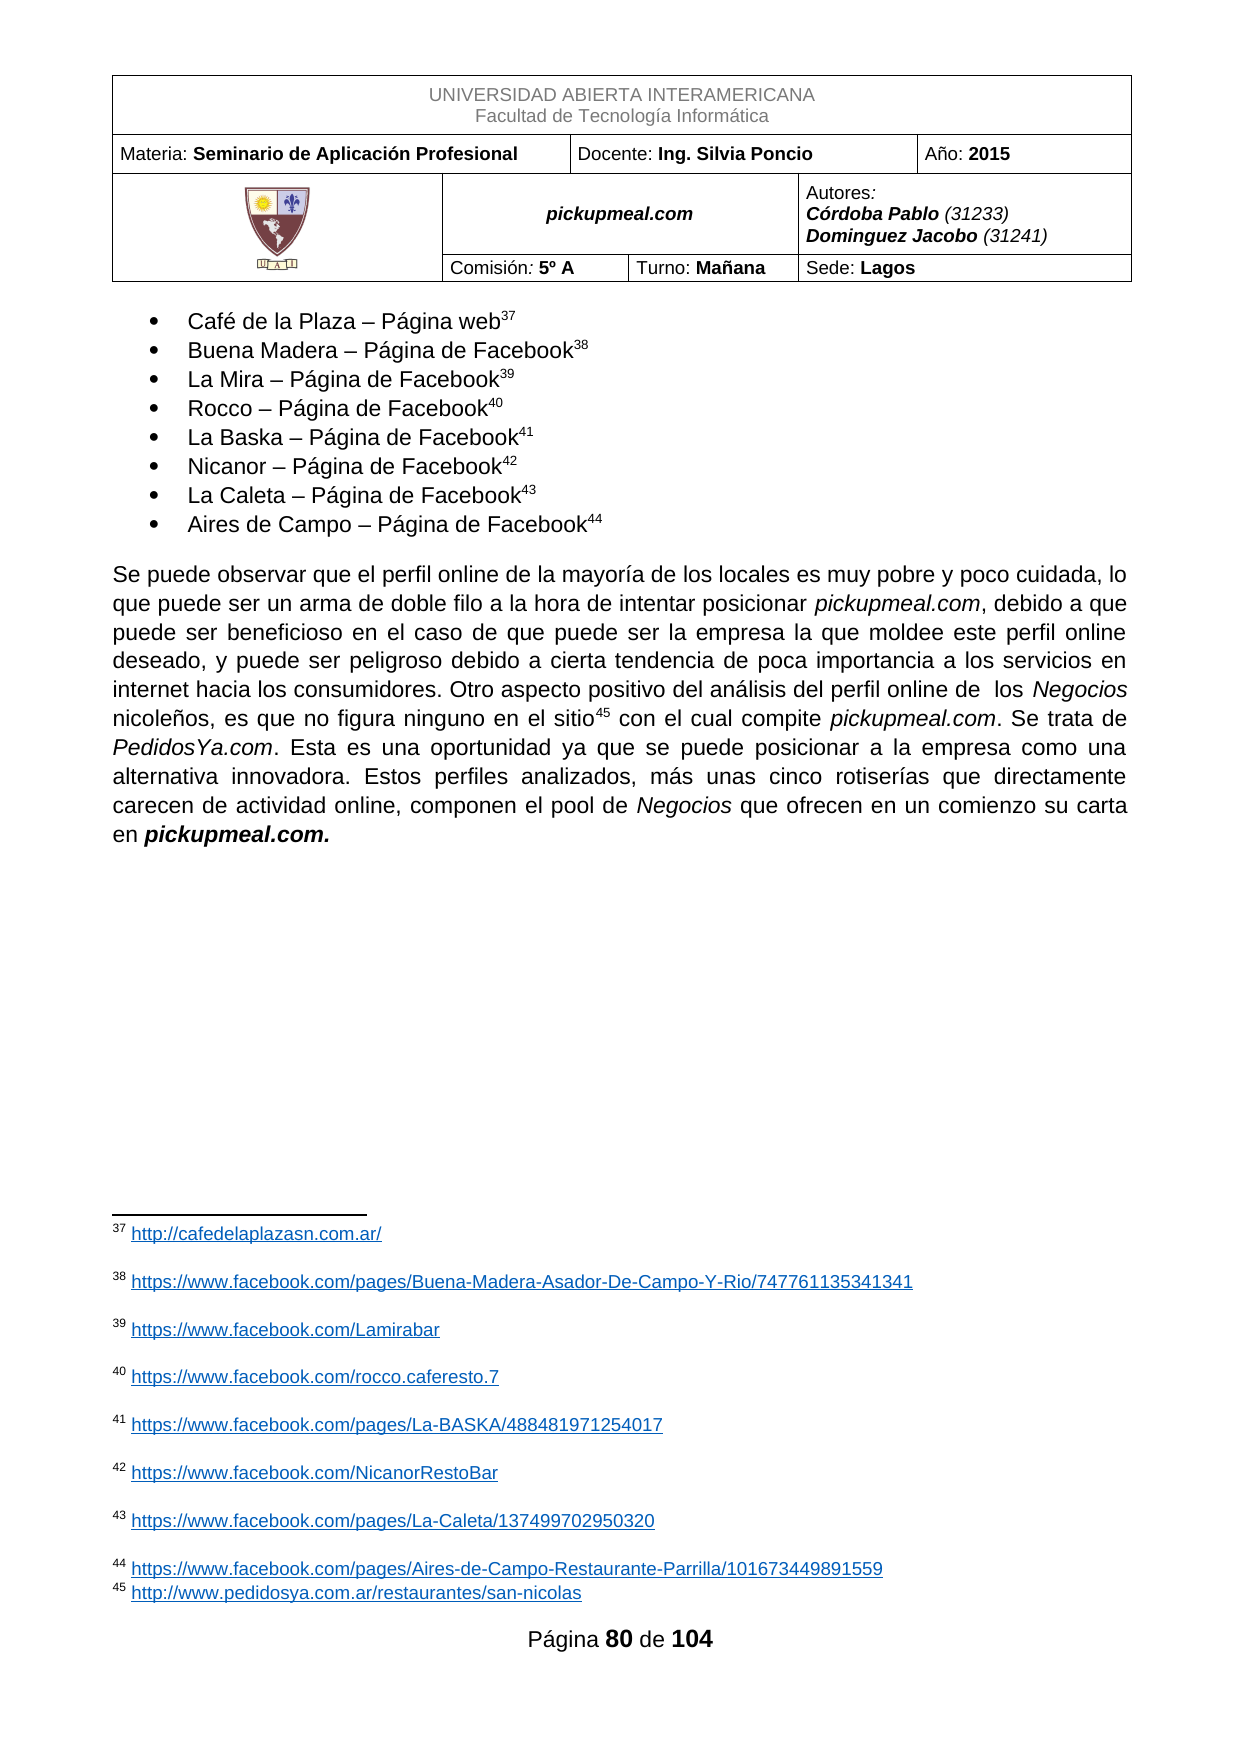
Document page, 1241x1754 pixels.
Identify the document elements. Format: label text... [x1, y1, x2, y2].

list La Caleta – Página de Facebook [150, 482, 1128, 508]
list La Baska – Página de Facebook [150, 424, 1128, 450]
list Café de la Plaza – Página web [150, 308, 1128, 334]
list Nicanor – Página de Facebook [150, 453, 1128, 479]
picture [230, 182, 325, 273]
list Rocco – Página de Facebook [150, 395, 1128, 421]
list Aires de Campo – Página de Facebook [150, 511, 1128, 537]
list La Mira – Página de Facebook [150, 366, 1128, 392]
list Buena Madera – Página de Facebook [150, 337, 1128, 363]
text Se puede observar que el perfil online de la mayoría de los locales es muy pobre y poco cuidada, lo que puede ser un arma de doble filo a la hora de intentar posicionar pickupmeal.com, debido a que puede ser beneficioso en el caso de que puede ser la empresa la que moldee este perfil online deseado, y puede ser peligroso debido a cierta tendencia de poca importancia a los servicios en internet hacia los consumidores. Otro aspecto positivo del análisis del perfil online de los Negocios nicoleños, es que no figura ninguno en el sitio con el cual compite pickupmeal.com. Se trata de PedidosYa.com. Esta es una oportunidad ya que se puede posicionar a la empresa como una alternativa innovadora. Estos perfiles analizados, más unas cinco rotiserías que directamente carecen de actividad online, componen el pool de Negocios que ofrecen en un comienzo su carta en pickupmeal.com. [112, 561, 1128, 847]
